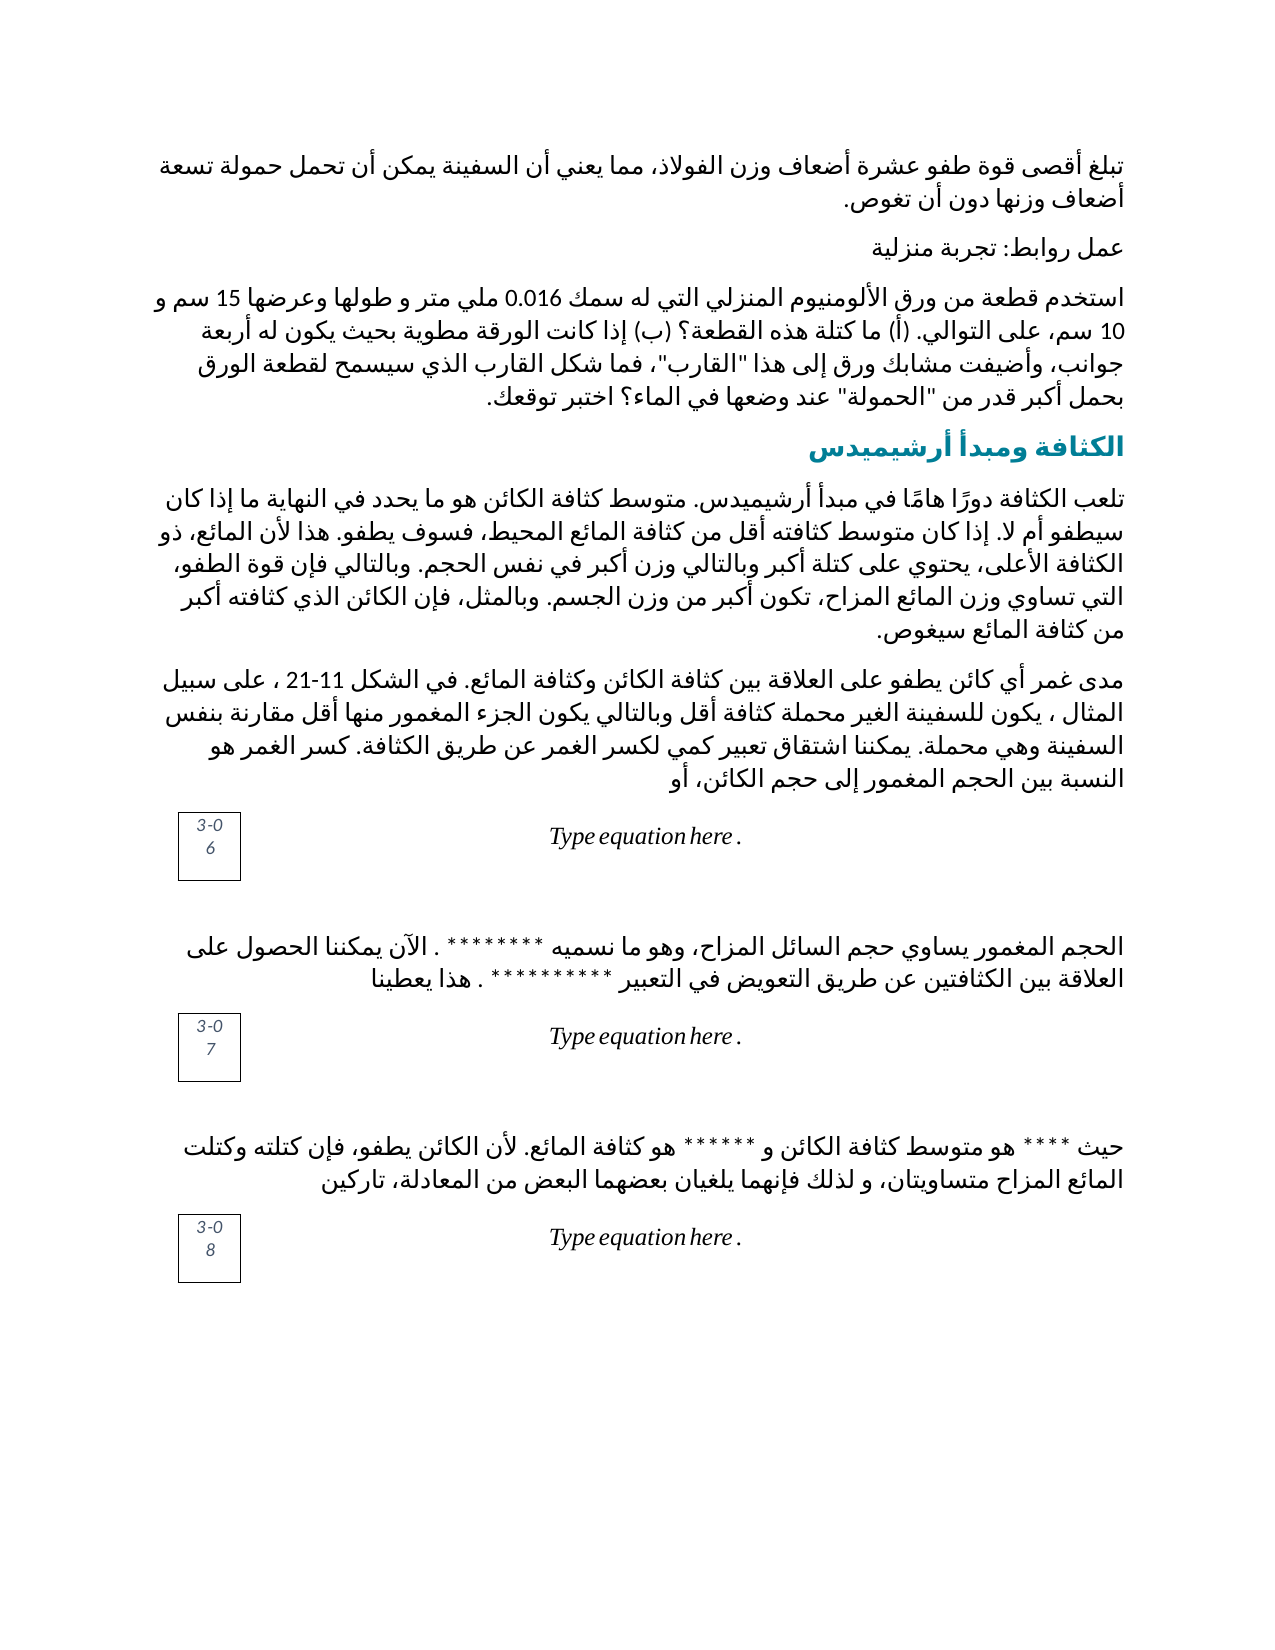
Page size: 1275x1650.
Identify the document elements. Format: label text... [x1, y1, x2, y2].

text تبلغ أقصى قوة طفو عشرة أضعاف وزن الفولاذ، مما يعني أن السفينة يمكن أن تحمل حمولة تسعة أضعاف وزنها دون أن تغوص. [150, 150, 1125, 213]
table_header ‏0-38 [179, 1215, 240, 1282]
table_header [241, 1214, 1050, 1282]
table_header [241, 1013, 1050, 1081]
subtitle الكثافة ومبدأ أرشيميدس [150, 430, 1125, 463]
text تلعب الكثافة دورًا هامًا في مبدأ أرشيميدس. متوسط كثافة الكائن هو ما يحدد في النهاية ما إذا كان سيطفو أم لا. إذا كان متوسط كثافته أقل من كثافة المائع المحيط، فسوف يطفو. هذا لأن المائع، ذو الكثافة الأعلى، يحتوي على كتلة أكبر وبالتالي وزن أكبر في نفس الحجم. وبالتالي فإن قوة الطفو، التي تساوي وزن المائع المزاح، تكون أكبر من وزن الجسم. وبالمثل، فإن الكائن الذي كثافته أكبر من كثافة المائع سيغوص. [150, 483, 1125, 645]
text مدى غمر أي كائن يطفو على العلاقة بين كثافة الكائن وكثافة المائع. في الشكل 11-21 ، على سبيل المثال ، يكون للسفينة الغير محملة كثافة أقل وبالتالي يكون الجزء المغمور منها أقل مقارنة بنفس السفينة وهي محملة. يمكننا اشتقاق تعبير كمي لكسر الغمر عن طريق الكثافة. كسر الغمر هو النسبة بين الحجم المغمور إلى حجم الكائن، أو [150, 664, 1125, 793]
table_header [241, 812, 1050, 880]
text عمل روابط: تجربة منزلية [150, 232, 1125, 263]
table_header ‏0-36 [179, 813, 240, 880]
text الحجم المغمور يساوي حجم السائل المزاح، وهو ما نسميه ******** . الآن يمكننا الحصول على العلاقة بين الكثافتين عن طريق التعويض في التعبير ********** . هذا يعطينا [150, 931, 1125, 994]
text حيث **** هو متوسط كثافة الكائن و ****** هو كثافة المائع. لأن الكائن يطفو، فإن كتلته وكتلت المائع المزاح متساويتان، و لذلك فإنهما يلغيان بعضهما البعض من المعادلة، تاركين [150, 1131, 1125, 1195]
table_header ‏0-37 [179, 1014, 240, 1081]
text استخدم قطعة من ورق الألومنيوم المنزلي التي له سمك 0.016 ملي متر و طولها وعرضها 15 سم و 10 سم، على التوالي. (أ) ما كتلة هذه القطعة؟ (ب) إذا كانت الورقة مطوية بحيث يكون له أربعة جوانب، وأضيفت مشابك ورق إلى هذا "القارب"، فما شكل القارب الذي سيسمح لقطعة الورق بحمل أكبر قدر من "الحمولة" عند وضعها في الماء؟ اختبر توقعك. [150, 282, 1125, 411]
